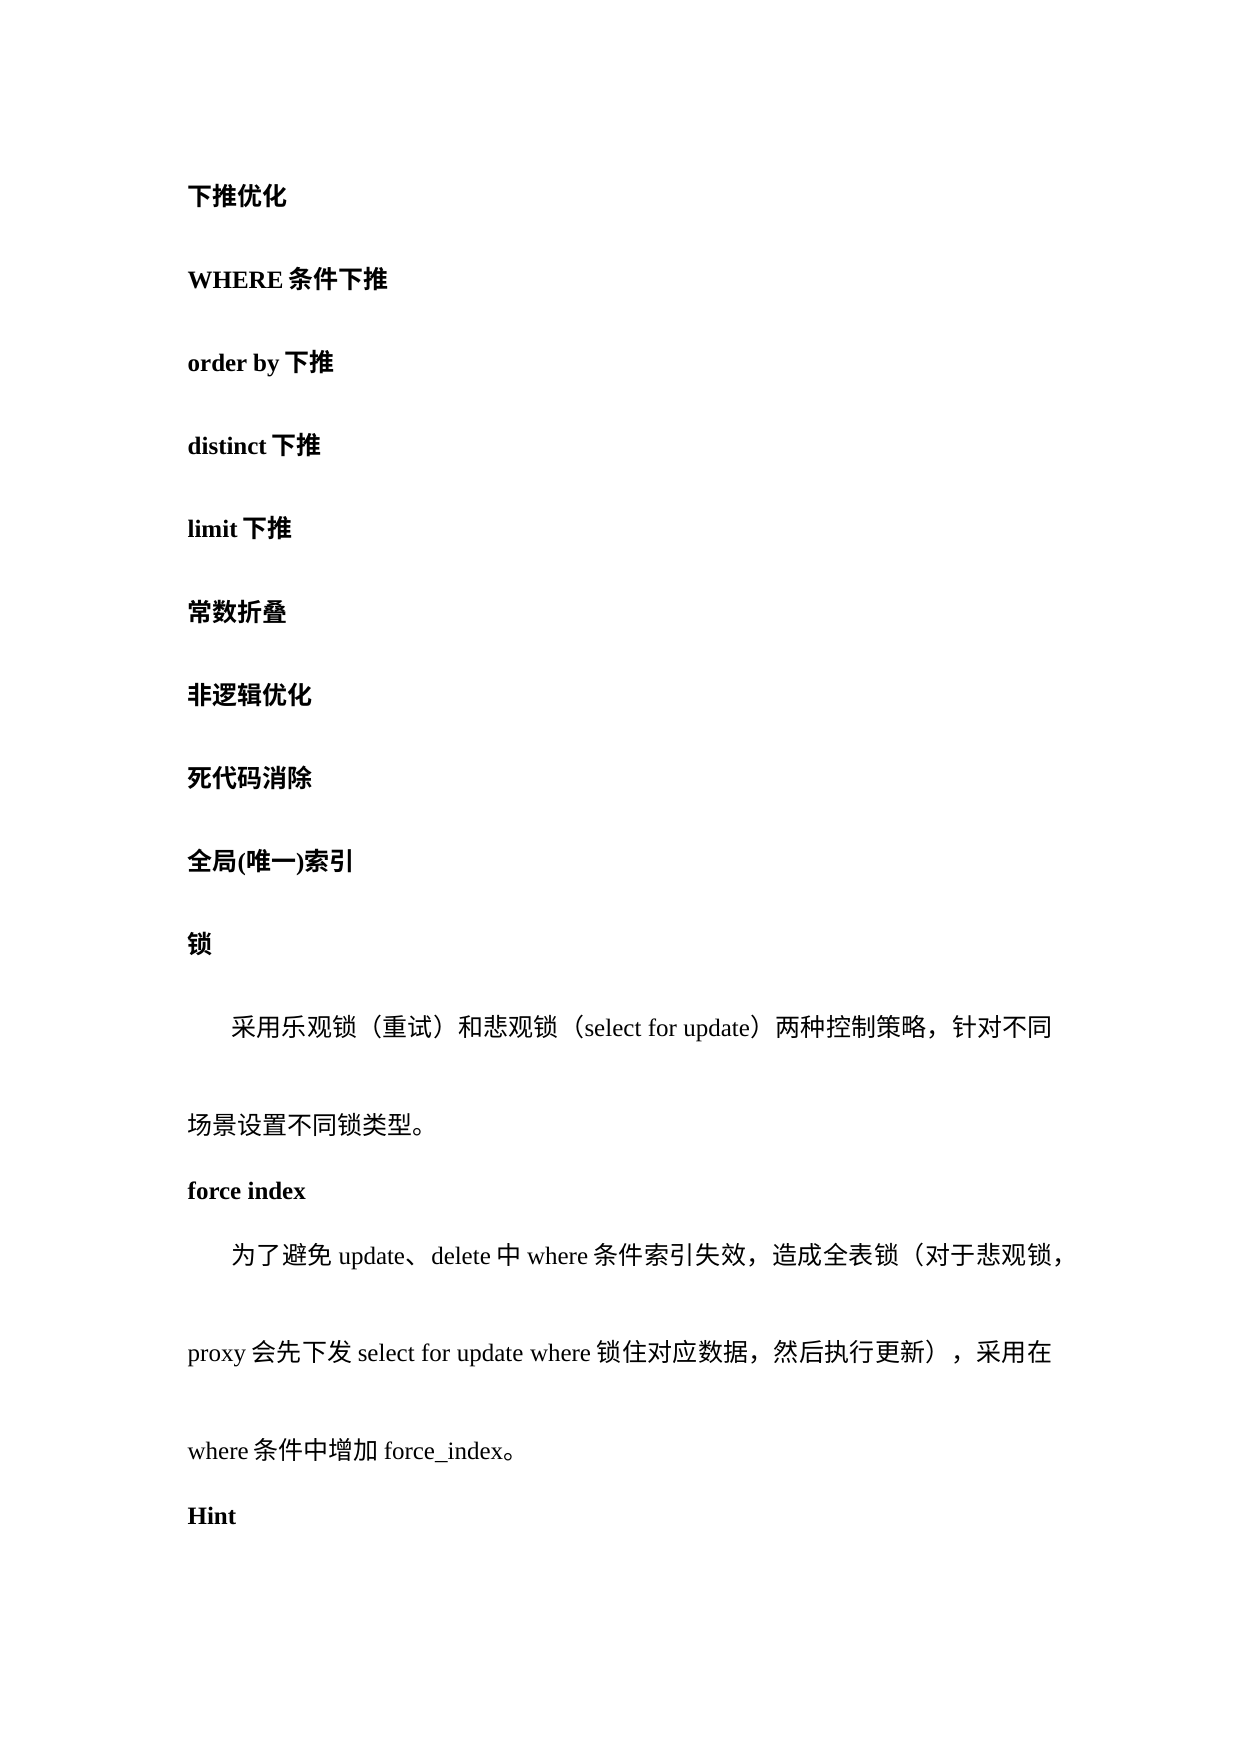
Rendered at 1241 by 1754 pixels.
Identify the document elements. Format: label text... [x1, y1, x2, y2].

subtitle 锁 [187, 910, 1053, 975]
subtitle 全局(唯一)索引 [187, 827, 1053, 892]
subtitle force index [187, 1174, 1053, 1206]
subtitle 死代码消除 [187, 744, 1053, 809]
subtitle 非逻辑优化 [187, 661, 1053, 726]
subtitle WHERE条件下推 [187, 245, 1053, 310]
subtitle distinct下推 [187, 411, 1053, 476]
subtitle order by下推 [187, 328, 1053, 393]
subtitle limit下推 [187, 494, 1053, 559]
text 采用乐观锁（重试）和悲观锁（select for update）两种控制策略，针对不同场景设置不同锁类型。 [187, 993, 1053, 1156]
subtitle 常数折叠 [187, 578, 1053, 643]
subtitle Hint [187, 1499, 1053, 1531]
text 为了避免update、delete中where条件索引失效，造成全表锁（对于悲观锁，proxy会先下发select for update where锁住对应数据，然后执行更新），采用在where条件中增加force_index。 [187, 1221, 1053, 1481]
subtitle 下推优化 [187, 162, 1053, 227]
